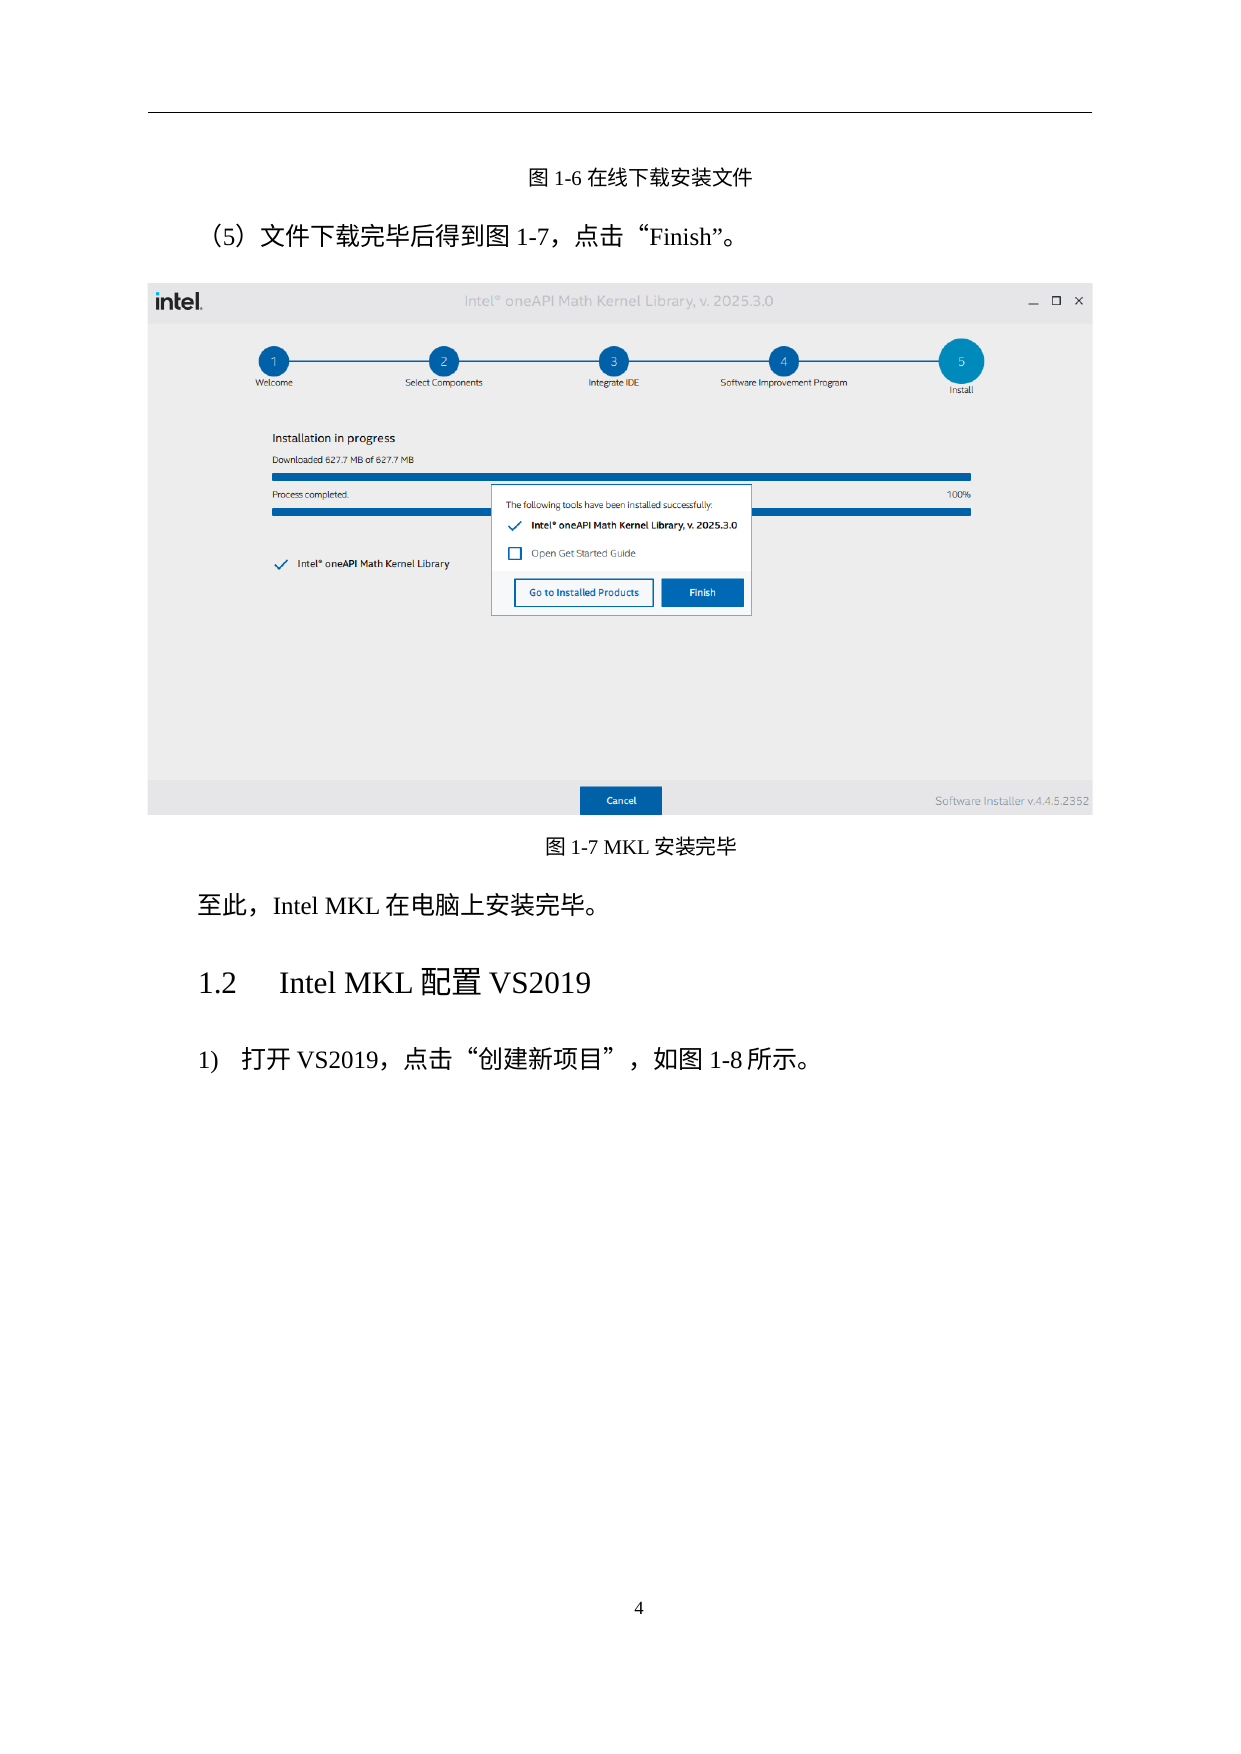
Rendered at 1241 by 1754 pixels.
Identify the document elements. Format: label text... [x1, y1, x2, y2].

text 图 1-7 MKL安装完毕 [148, 828, 1092, 862]
subtitle Intel MKL配置VS2019 [148, 957, 1092, 1002]
text 图 1-6 在线下载安装文件 [148, 159, 1092, 193]
text 至此，Intel MKL在电脑上安装完毕。 [148, 869, 1092, 937]
text （5）文件下载完毕后得到图 1-7，点击“Finish”。 [148, 201, 1092, 268]
list 打开VS2019，点击“创建新项目”，如图 1-8所示。 [198, 1024, 1092, 1092]
picture [147, 283, 1093, 815]
